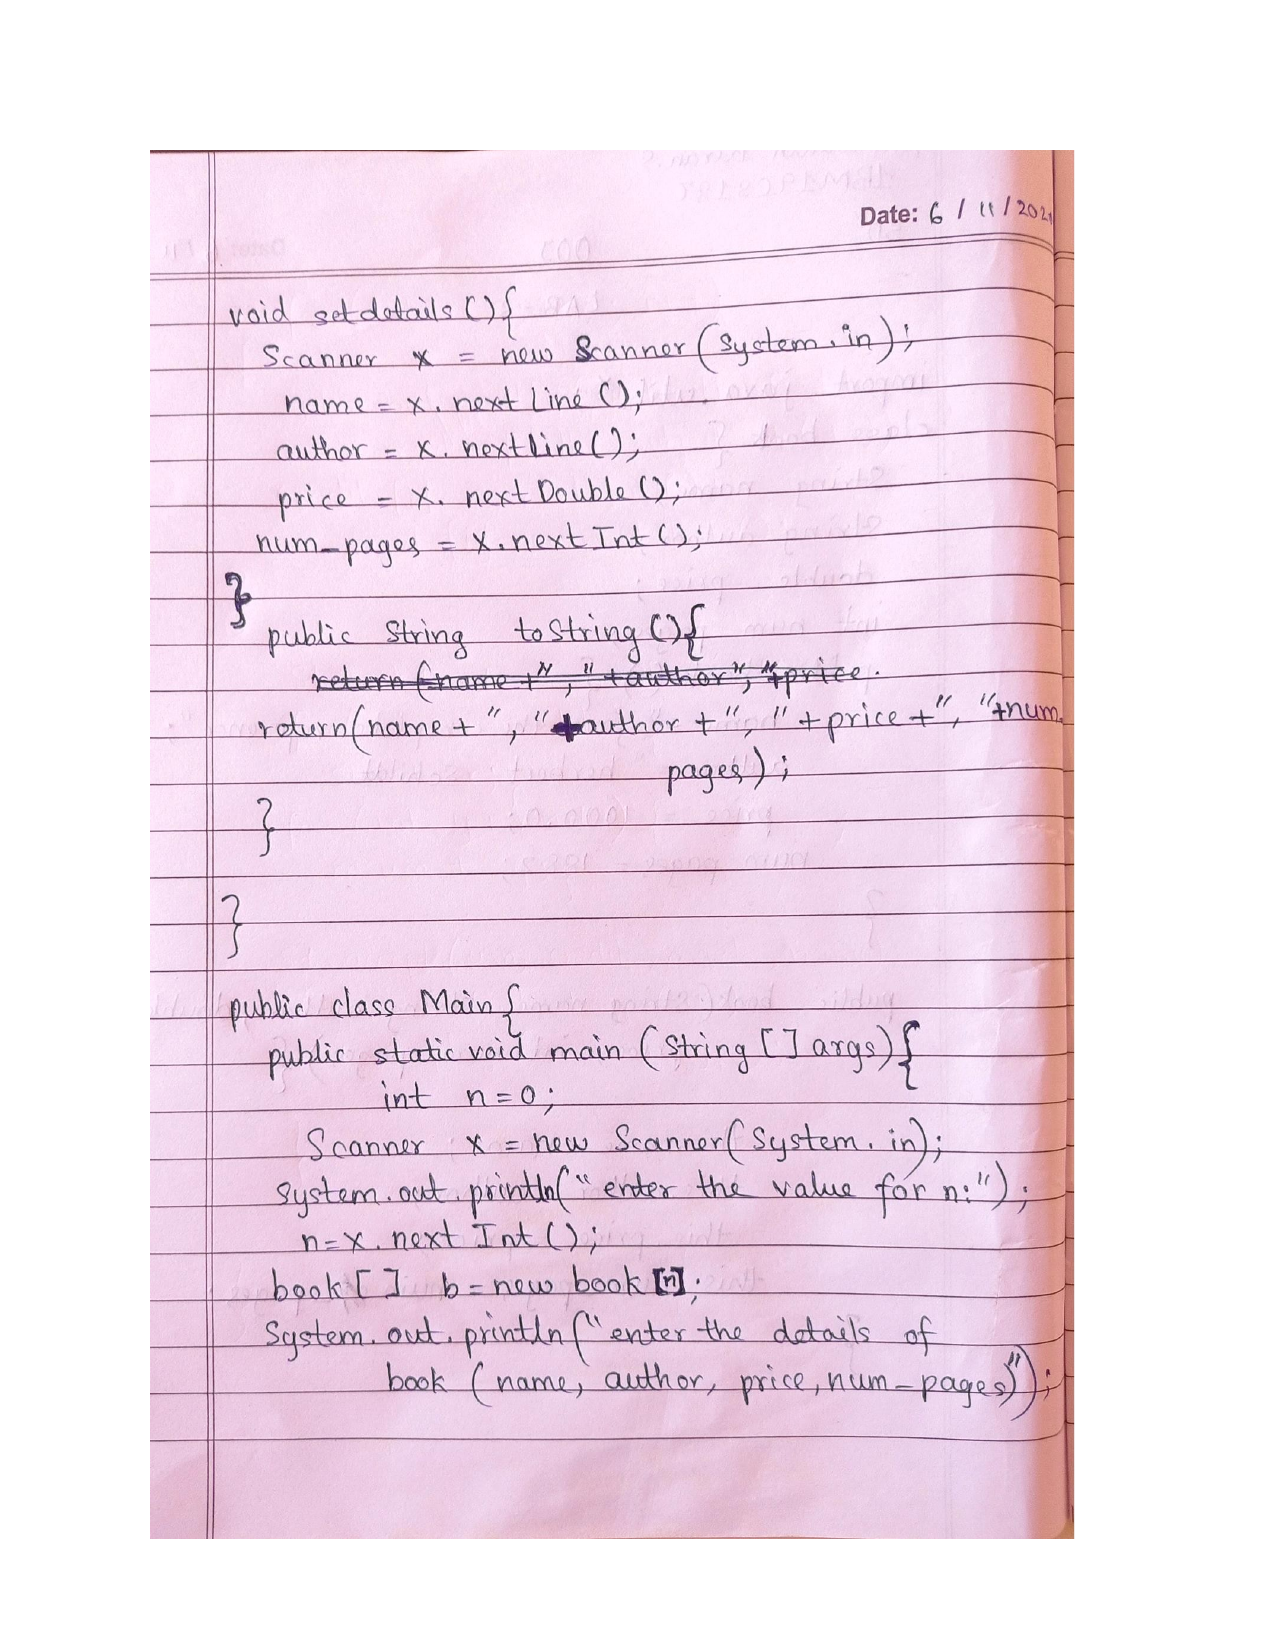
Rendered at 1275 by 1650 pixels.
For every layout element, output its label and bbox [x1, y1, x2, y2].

picture [150, 150, 1075, 1539]
